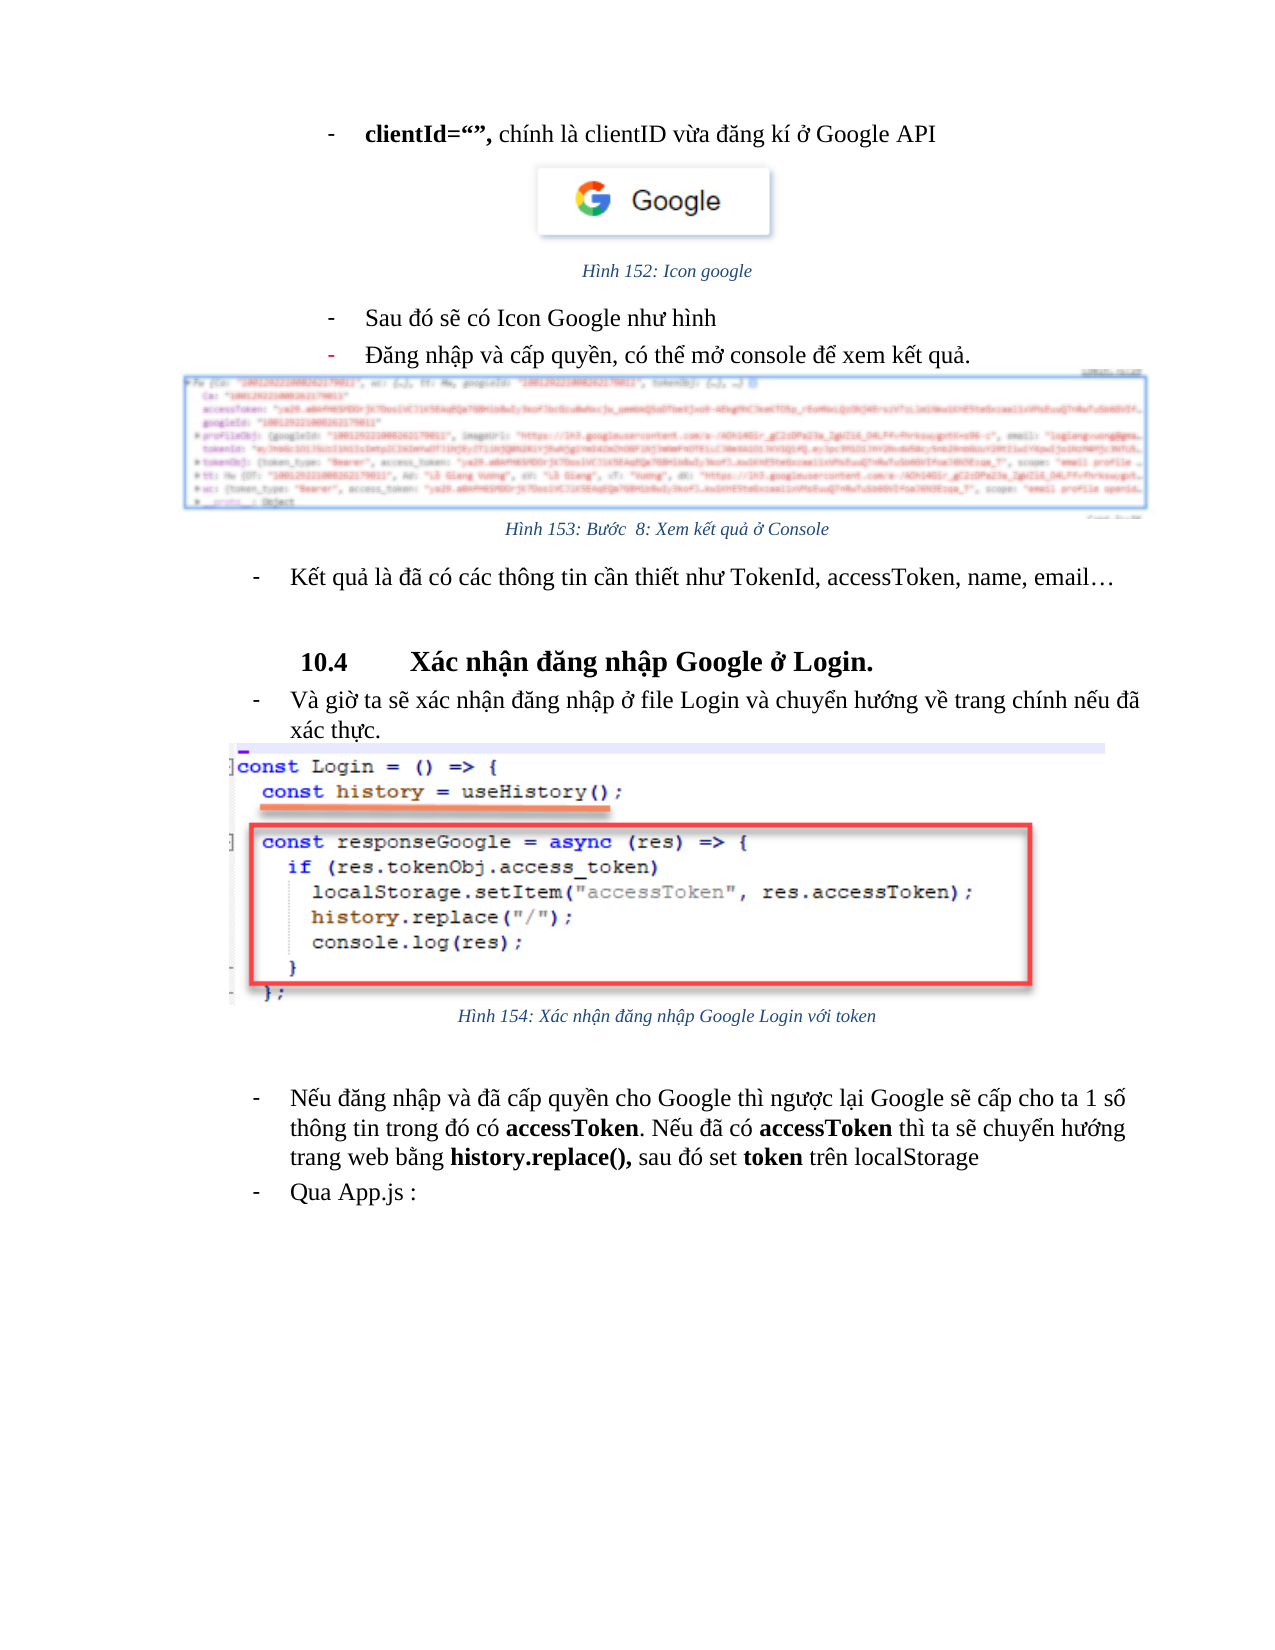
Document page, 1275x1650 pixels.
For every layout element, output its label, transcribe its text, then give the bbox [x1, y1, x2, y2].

text Hình 153: Bước 8: Xem kết quả ở Console [177, 518, 1157, 540]
list clientId=“”, chính là clientID vừa đăng kí ở Google API [327, 118, 1157, 149]
picture [229, 743, 1105, 1005]
list Sau đó sẽ có Icon Google như hình [327, 302, 1157, 333]
list Đăng nhập và cấp quyền, có thể mở console để xem kết quả. [327, 339, 1157, 369]
text Hình 152: Icon google [177, 260, 1157, 282]
subtitle Xác nhận đăng nhập Google ở Login. [300, 644, 1157, 678]
list Nếu đăng nhập và đã cấp quyền cho Google thì ngược lại Google sẽ cấp cho ta 1 số thông tin trong đó có accessToken. Nếu đã có accessToken thì ta sẽ chuyển hướng trang web bằng history.replace(), sau đó set token trên localStorage [252, 1082, 1157, 1170]
list Kết quả là đã có các thông tin cần thiết như TokenId, accessToken, name, email… [252, 561, 1157, 591]
list Và giờ ta sẽ xác nhận đăng nhập ở file Login và chuyển hướng về trang chính nếu đã xác thực. [252, 684, 1157, 743]
picture [178, 369, 1157, 519]
list Qua App.js : [252, 1177, 1157, 1207]
text Hình 154: Xác nhận đăng nhập Google Login với token [177, 1005, 1157, 1026]
picture [415, 148, 919, 260]
